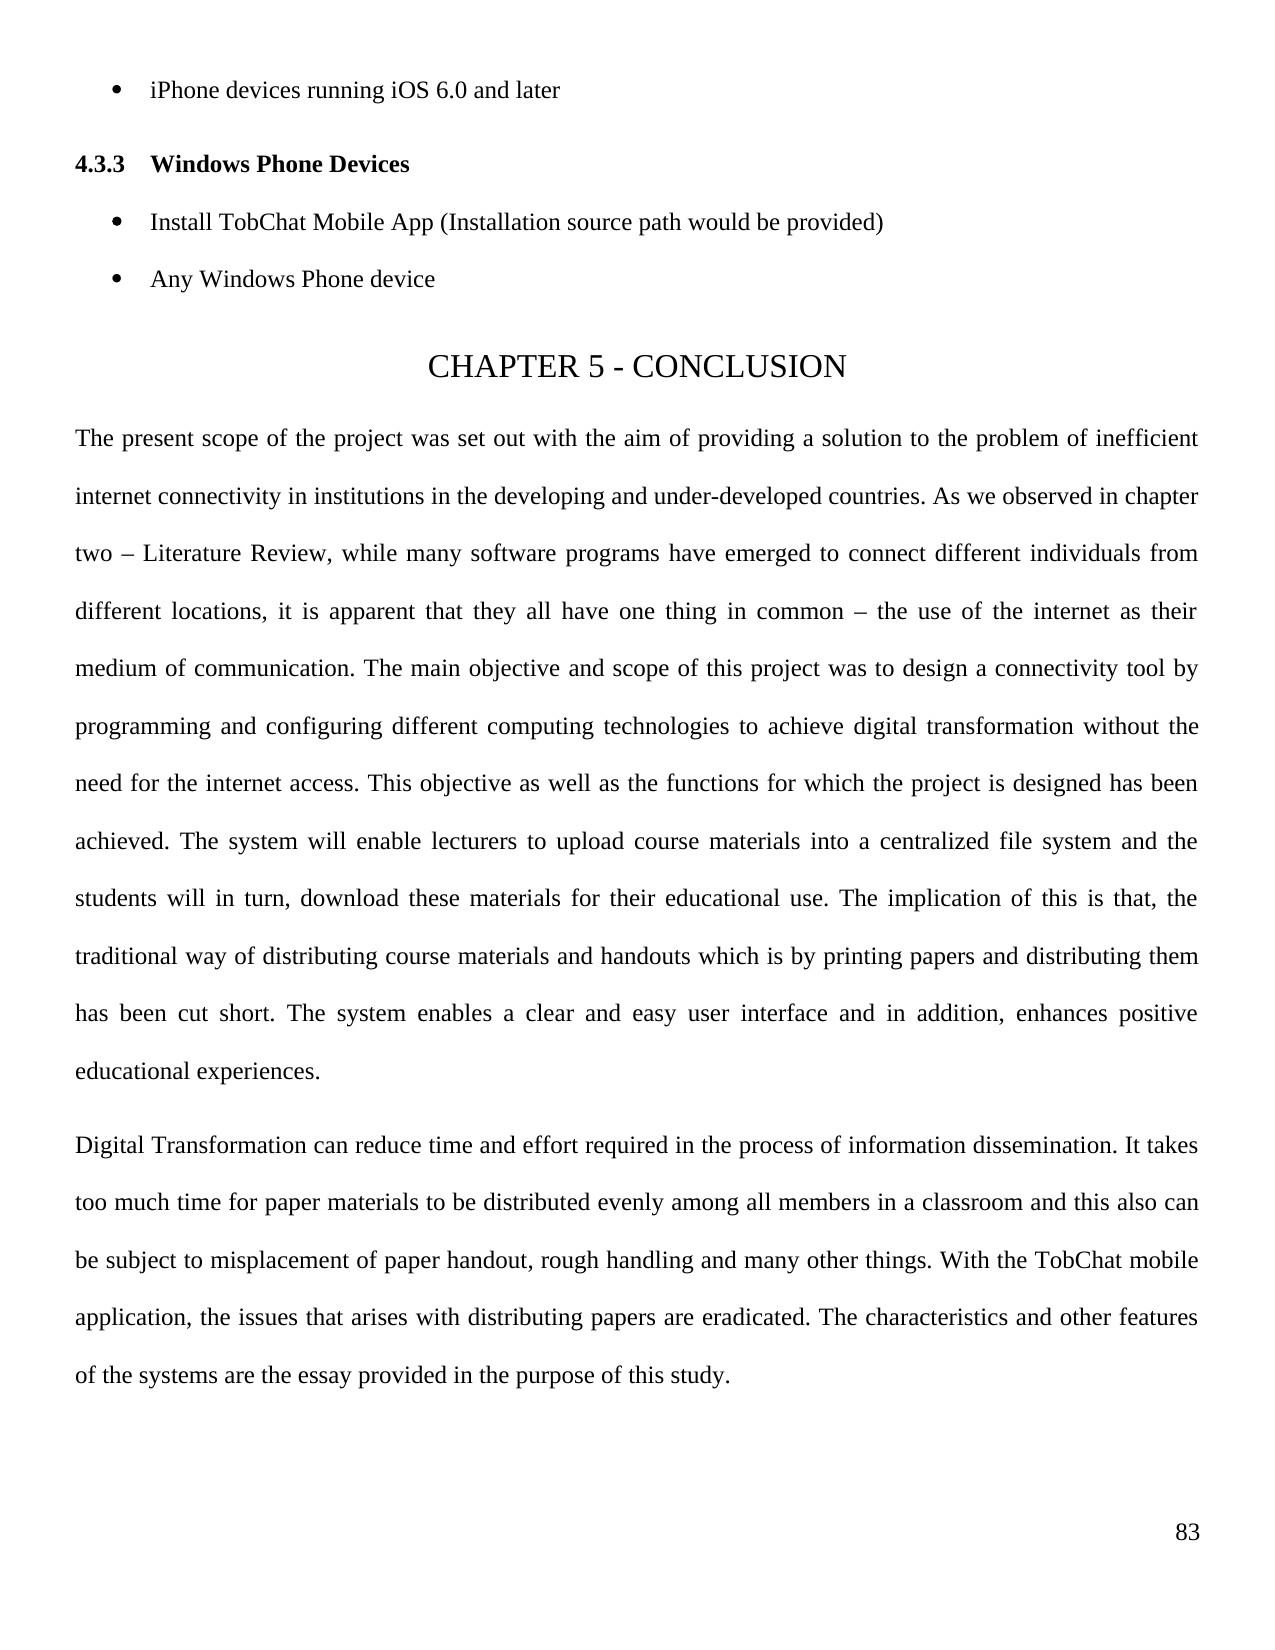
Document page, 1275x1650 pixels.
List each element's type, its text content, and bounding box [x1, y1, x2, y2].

subtitle 4.3.3 Windows Phone Devices [75, 149, 1200, 178]
list Any Windows Phone device [112, 264, 1200, 293]
list iPhone devices running iOS 6.0 and later [112, 75, 1200, 104]
text The present scope of the project was set out with the aim of providing a solution to the problem of inefficient internet connectivity in institutions in the developing and under-developed countries. As we observed in chapter two – Literature Review, while many software programs have emerged to connect different individuals from different locations, it is apparent that they all have one thing in common – the use of the internet as their medium of communication. The main objective and scope of this project was to design a connectivity tool by programming and configuring different computing technologies to achieve digital transformation without the need for the internet access. This objective as well as the functions for which the project is designed has been achieved. The system will enable lecturers to upload course materials into a centralized file system and the students will in turn, download these materials for their educational use. The implication of this is that, the traditional way of distributing course materials and handouts which is by printing papers and distributing them has been cut short. The system enables a clear and easy user interface and in addition, enhances positive educational experiences. [75, 423, 1200, 1084]
subtitle CHAPTER 5 - CONCLUSION [75, 347, 1200, 385]
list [112, 207, 1200, 235]
text Digital Transformation can reduce time and effort required in the process of information dissemination. It takes too much time for paper materials to be distributed evenly among all members in a classroom and this also can be subject to misplacement of paper handout, rough handling and many other things. With the TobChat mobile application, the issues that arises with distributing papers are eradicated. The characteristics and other features of the systems are the essay provided in the purpose of this study. [75, 1130, 1200, 1389]
